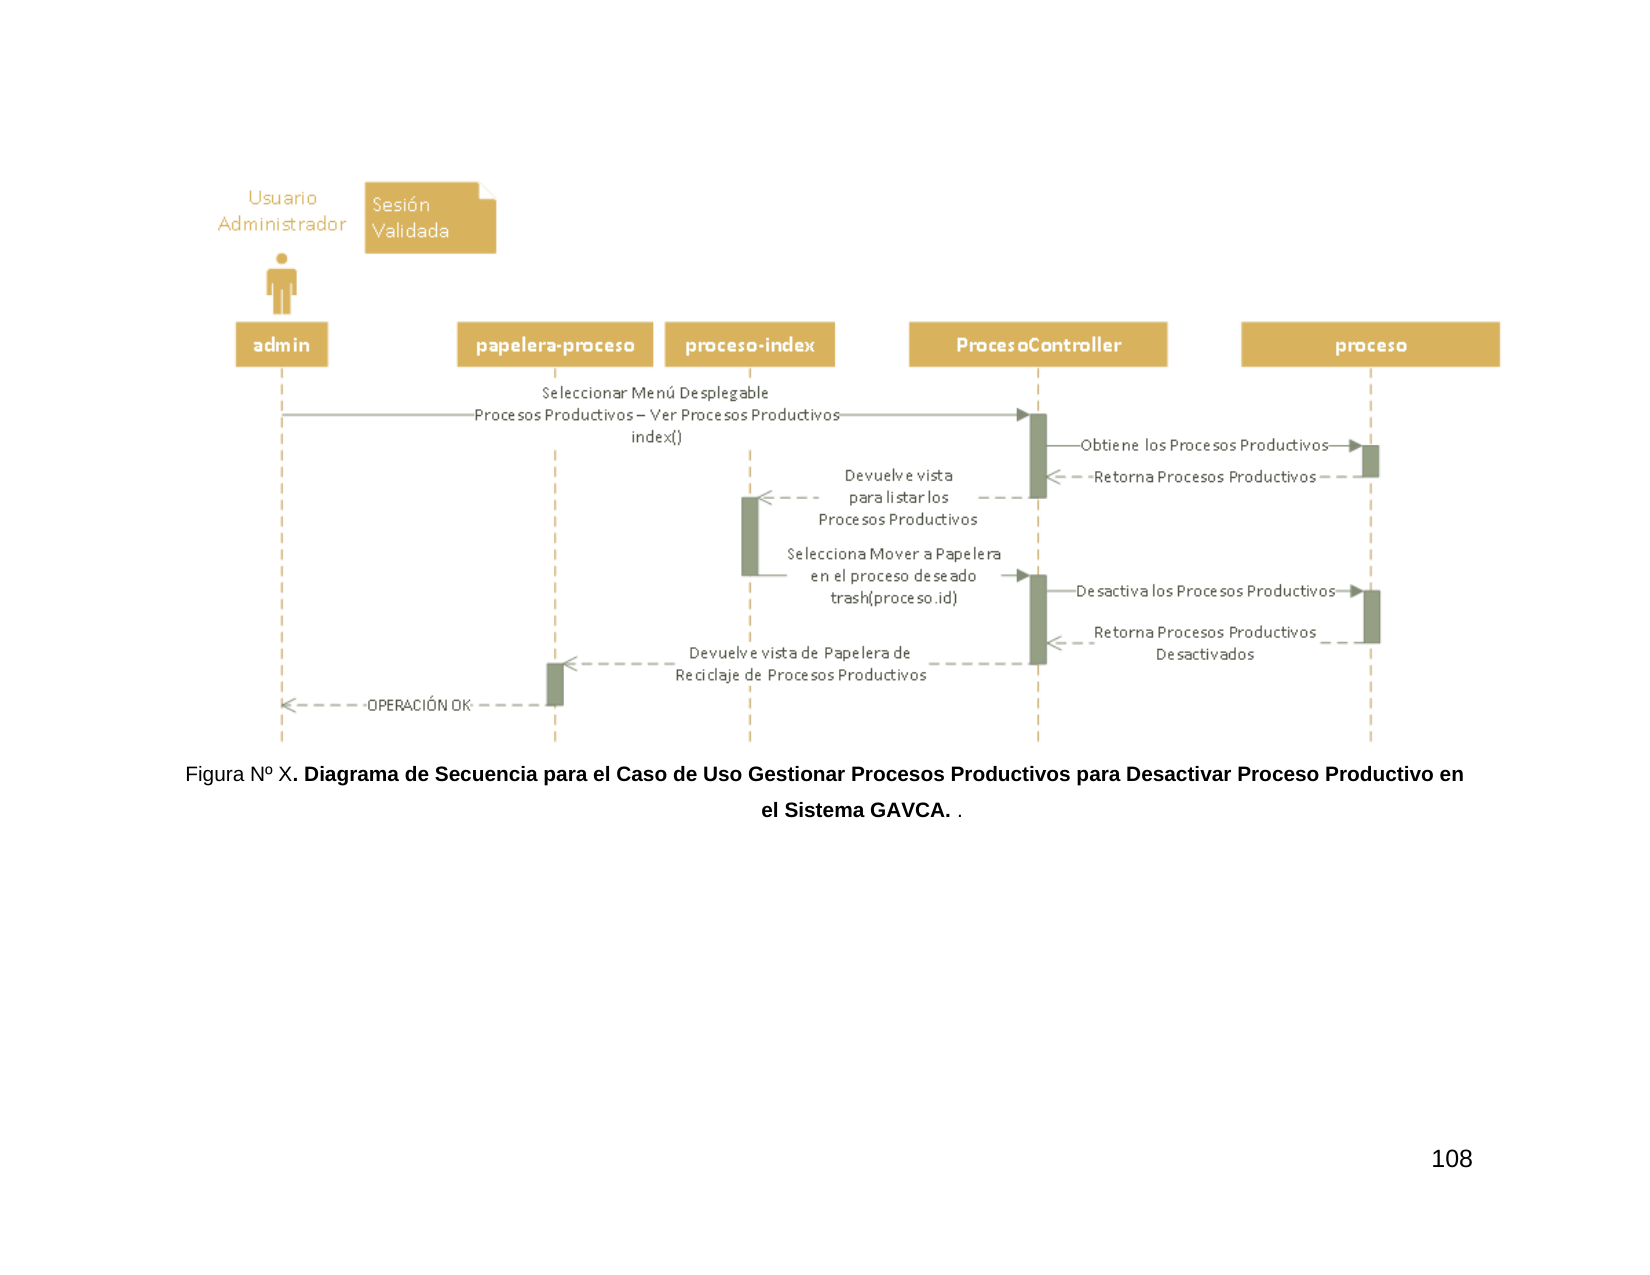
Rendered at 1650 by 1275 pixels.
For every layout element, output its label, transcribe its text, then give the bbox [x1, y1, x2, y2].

text Figura Nº X. Diagrama de Secuencia para el Caso de Uso Gestionar Procesos Productivos para Desactivar Proceso Productivo en el Sistema GAVCA. . [177, 762, 1473, 822]
picture [206, 177, 1503, 748]
